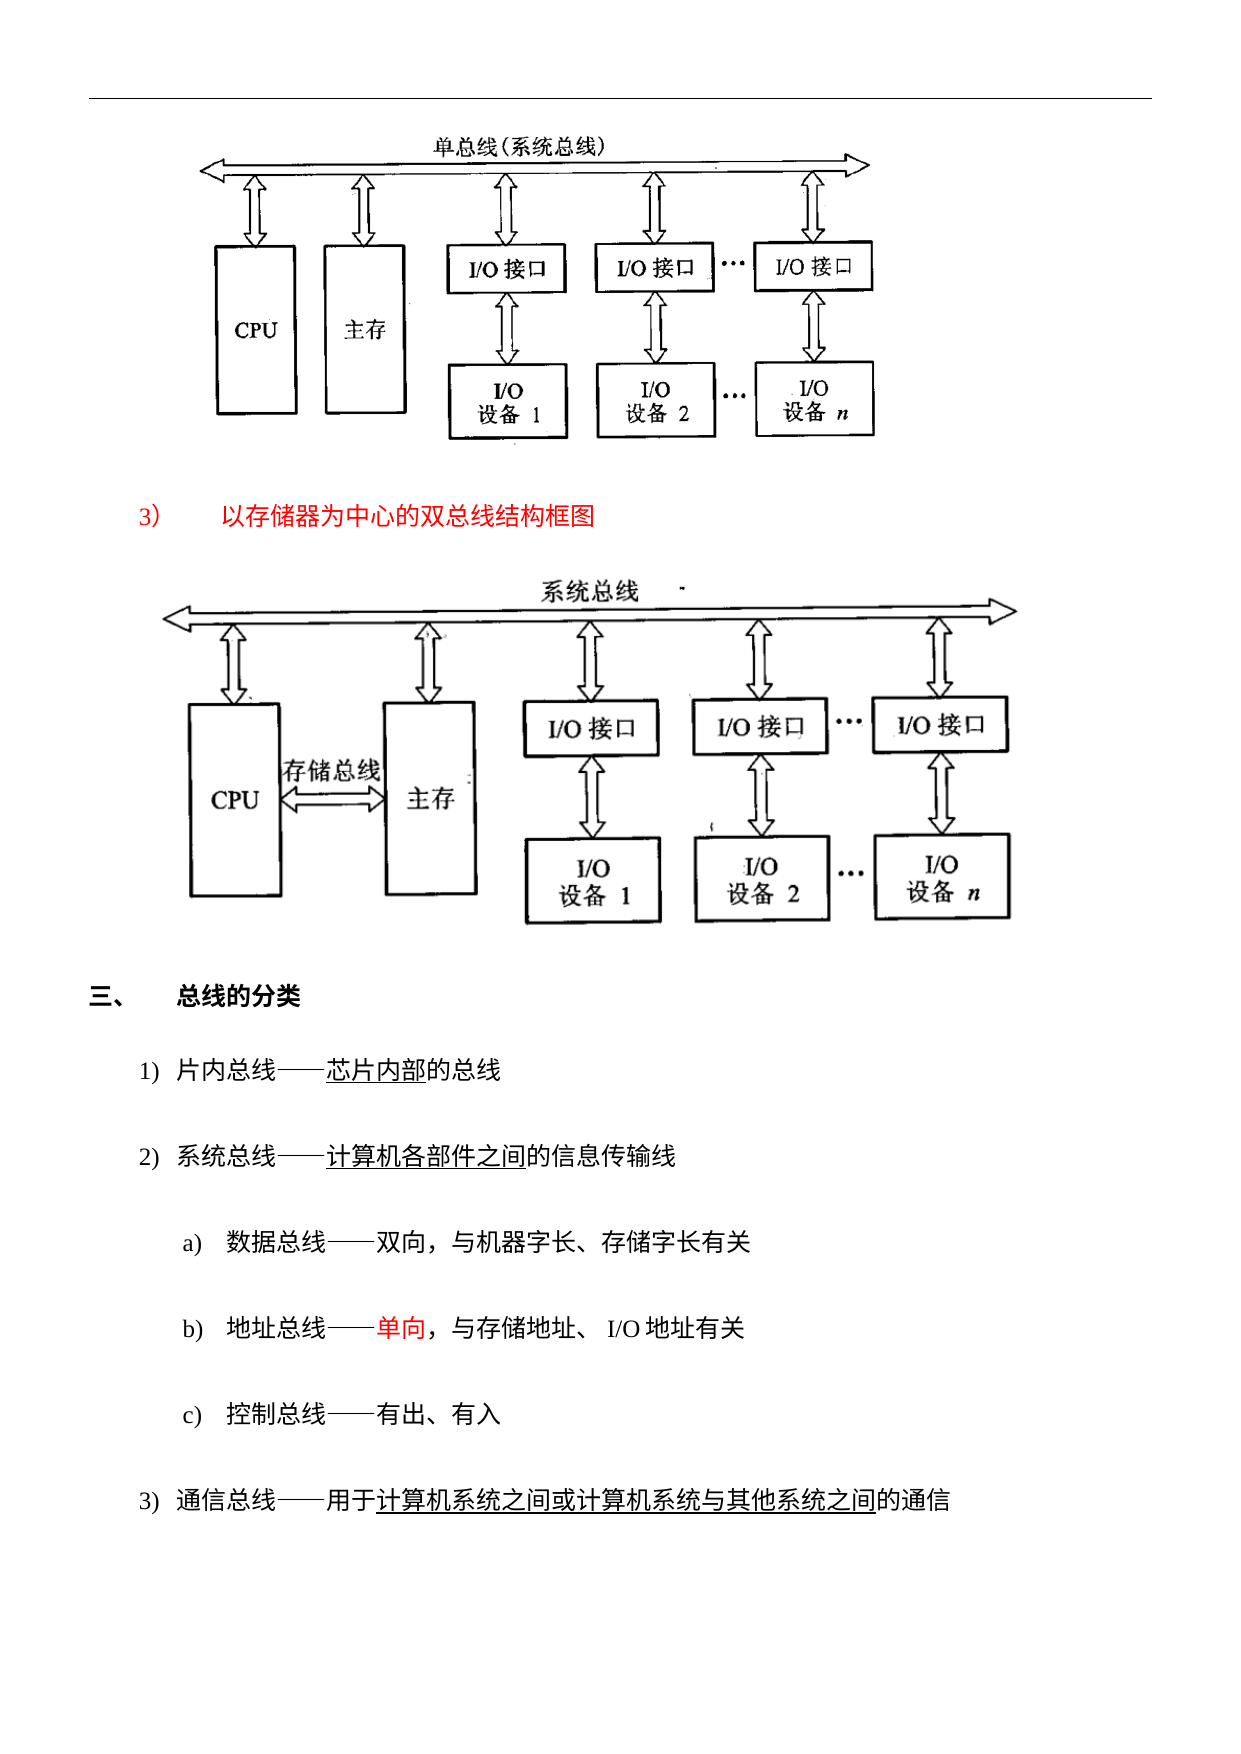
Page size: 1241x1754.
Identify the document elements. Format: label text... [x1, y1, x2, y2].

list 片内总线——芯片内部的总线 [139, 1035, 1152, 1103]
list 通信总线——用于计算机系统之间或计算机系统与其他系统之间的通信 [139, 1465, 1152, 1533]
list 数据总线——双向，与机器字长、存储字长有关 [182, 1207, 1152, 1275]
picture [176, 126, 884, 447]
list 系统总线——计算机各部件之间的信息传输线 [139, 1121, 1152, 1189]
picture [138, 566, 1024, 932]
list 控制总线——有出、有入 [182, 1379, 1152, 1447]
text 总线的分类 [89, 961, 1152, 1028]
list 以存储器为中心的双总线结构框图 [139, 480, 1152, 548]
list 地址总线——单向，与存储地址、 I/O地址有关 [182, 1293, 1152, 1361]
